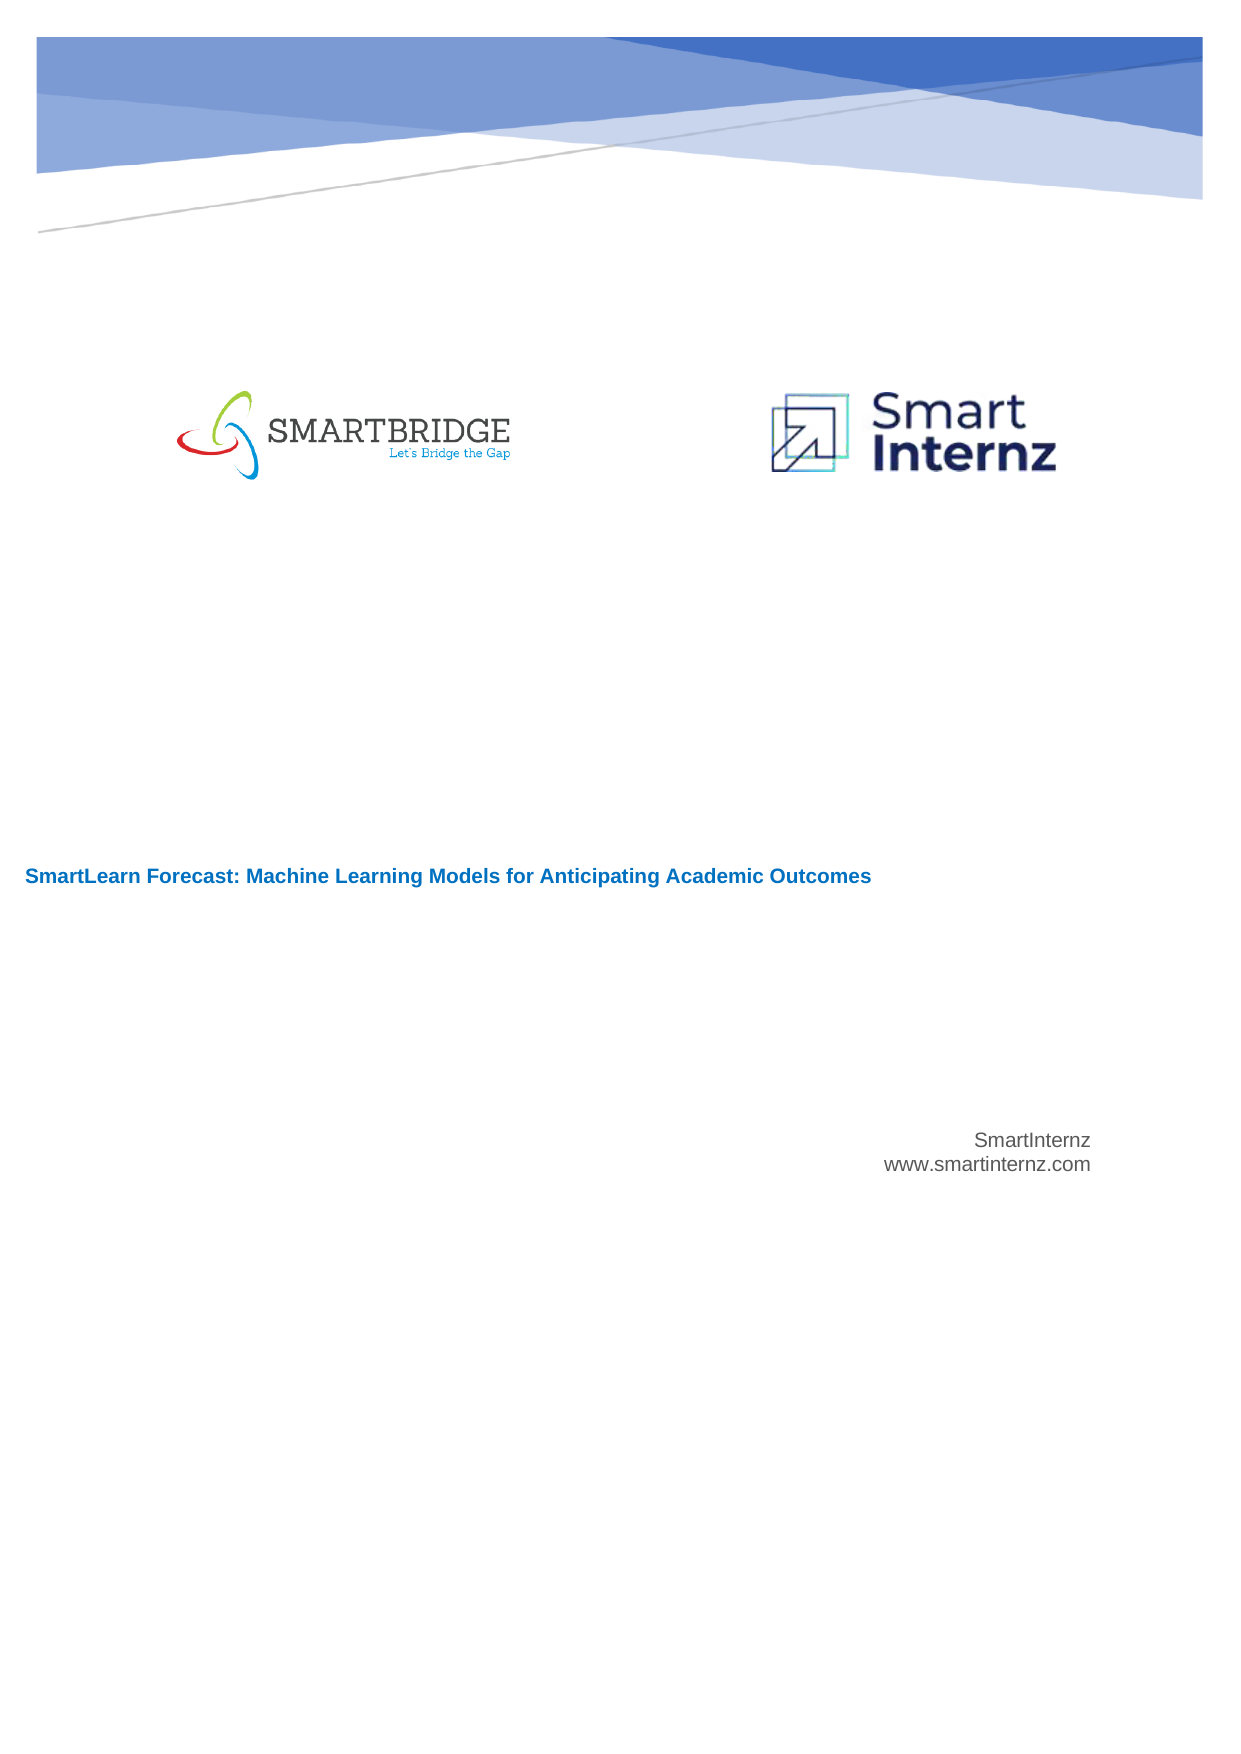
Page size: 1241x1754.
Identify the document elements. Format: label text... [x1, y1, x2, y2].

picture [176, 390, 510, 480]
picture [763, 392, 1062, 472]
text www.smartinternz.com [25, 1152, 1091, 1176]
text SmartLearn Forecast: Machine Learning Models for Anticipating Academic Outcomes [25, 864, 1215, 888]
text SmartInternz [25, 1128, 1091, 1152]
picture [36, 37, 1203, 250]
